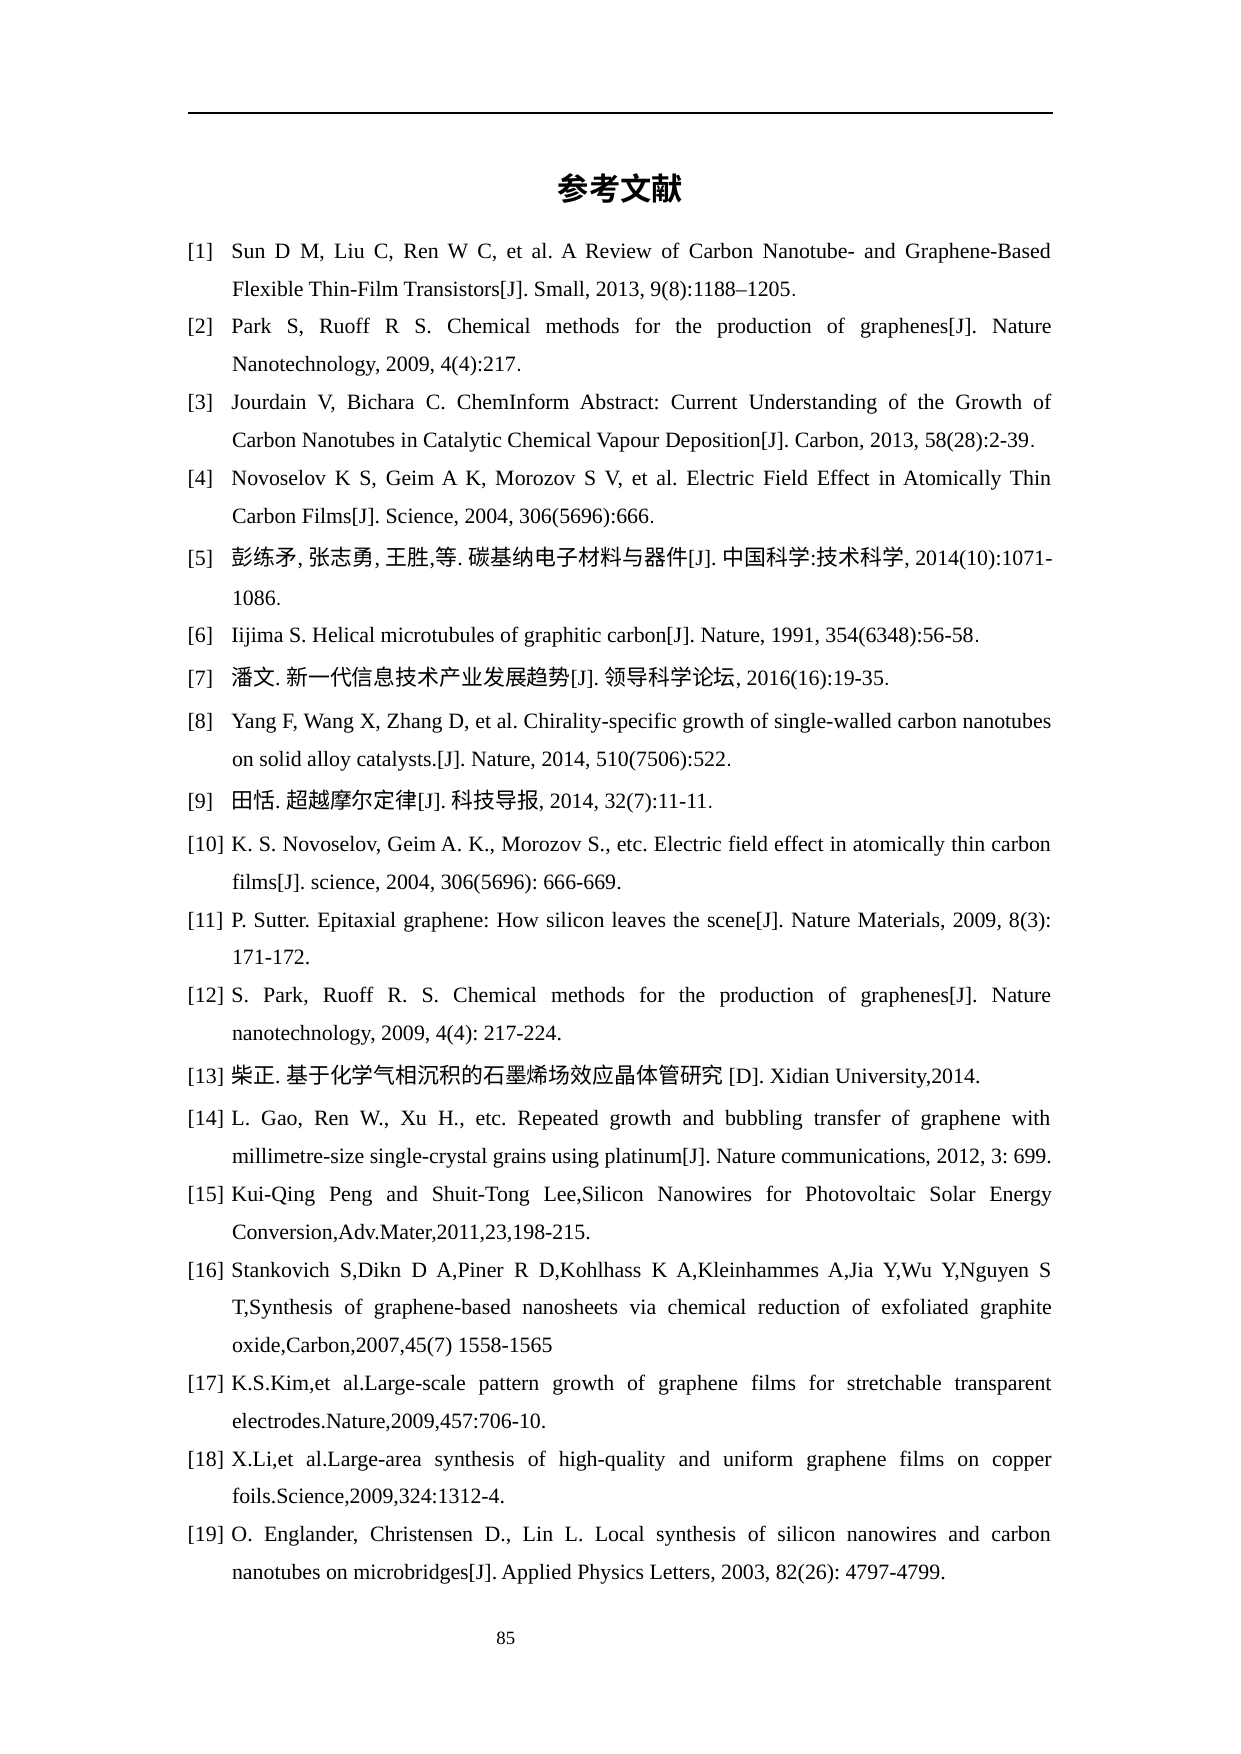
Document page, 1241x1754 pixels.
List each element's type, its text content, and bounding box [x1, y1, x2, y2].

title 参考文献 [187, 164, 1053, 209]
list Iijima S. Helical microtubules of graphitic carbon[J]. Nature, 1991, 354(6348):56-58. [187, 622, 1053, 648]
list Park S, Ruoff R S. Chemical methods for the production of graphenes[J]. Nature Nanotechnology, 2009, 4(4):217. [187, 313, 1053, 377]
list 彭练矛, 张志勇, 王胜,等. 碳基纳电子材料与器件[J]. 中国科学:技术科学, 2014(10):1071-1086. [187, 540, 1053, 610]
list Jourdain V, Bichara C. ChemInform Abstract: Current Understanding of the Growth of Carbon Nanotubes in Catalytic Chemical Vapour Deposition[J]. Carbon, 2013, 58(28):2-39. [187, 389, 1053, 452]
list L. Gao, Ren W., Xu H., etc. Repeated growth and bubbling transfer of graphene with millimetre-size single-crystal grains using platinum[J]. Nature communications, 2012, 3: 699. [187, 1105, 1053, 1168]
list 田恬. 超越摩尔定律[J]. 科技导报, 2014, 32(7):11-11. [187, 783, 1053, 815]
list Stankovich S,Dikn D A,Piner R D,Kohlhass K A,Kleinhammes A,Jia Y,Wu Y,Nguyen S T,Synthesis of graphene-based nanosheets via chemical reduction of exfoliated graphite oxide,Carbon,2007,45(7) 1558-1565 [187, 1257, 1053, 1357]
list Yang F, Wang X, Zhang D, et al. Chirality-specific growth of single-walled carbon nanotubes on solid alloy catalysts.[J]. Nature, 2014, 510(7506):522. [187, 708, 1053, 771]
list 柴正. 基于化学气相沉积的石墨烯场效应晶体管研究 [D]. Xidian University,2014. [187, 1058, 1053, 1089]
list Novoselov K S, Geim A K, Morozov S V, et al. Electric Field Effect in Atomically Thin Carbon Films[J]. Science, 2004, 306(5696):666. [187, 465, 1053, 528]
list X.Li,et al.Large-area synthesis of high-quality and uniform graphene films on copper foils.Science,2009,324:1312-4. [187, 1446, 1053, 1509]
list K.S.Kim,et al.Large-scale pattern growth of graphene films for stretchable transparent electrodes.Nature,2009,457:706-10. [187, 1370, 1053, 1433]
list S. Park, Ruoff R. S. Chemical methods for the production of graphenes[J]. Nature nanotechnology, 2009, 4(4): 217-224. [187, 982, 1053, 1045]
list O. Englander, Christensen D., Lin L. Local synthesis of silicon nanowires and carbon nanotubes on microbridges[J]. Applied Physics Letters, 2003, 82(26): 4797-4799. [187, 1521, 1053, 1584]
list 潘文. 新一代信息技术产业发展趋势[J]. 领导科学论坛, 2016(16):19-35. [187, 660, 1053, 692]
list P. Sutter. Epitaxial graphene: How silicon leaves the scene[J]. Nature Materials, 2009, 8(3): 171-172. [187, 907, 1053, 969]
list Sun D M, Liu C, Ren W C, et al. A Review of Carbon Nanotube- and Graphene-Based Flexible Thin-Film Transistors[J]. Small, 2013, 9(8):1188–1205. [187, 238, 1053, 301]
list Kui-Qing Peng and Shuit-Tong Lee,Silicon Nanowires for Photovoltaic Solar Energy Conversion,Adv.Mater,2011,23,198-215. [187, 1181, 1053, 1244]
list K. S. Novoselov, Geim A. K., Morozov S., etc. Electric field effect in atomically thin carbon films[J]. science, 2004, 306(5696): 666-669. [187, 831, 1053, 894]
